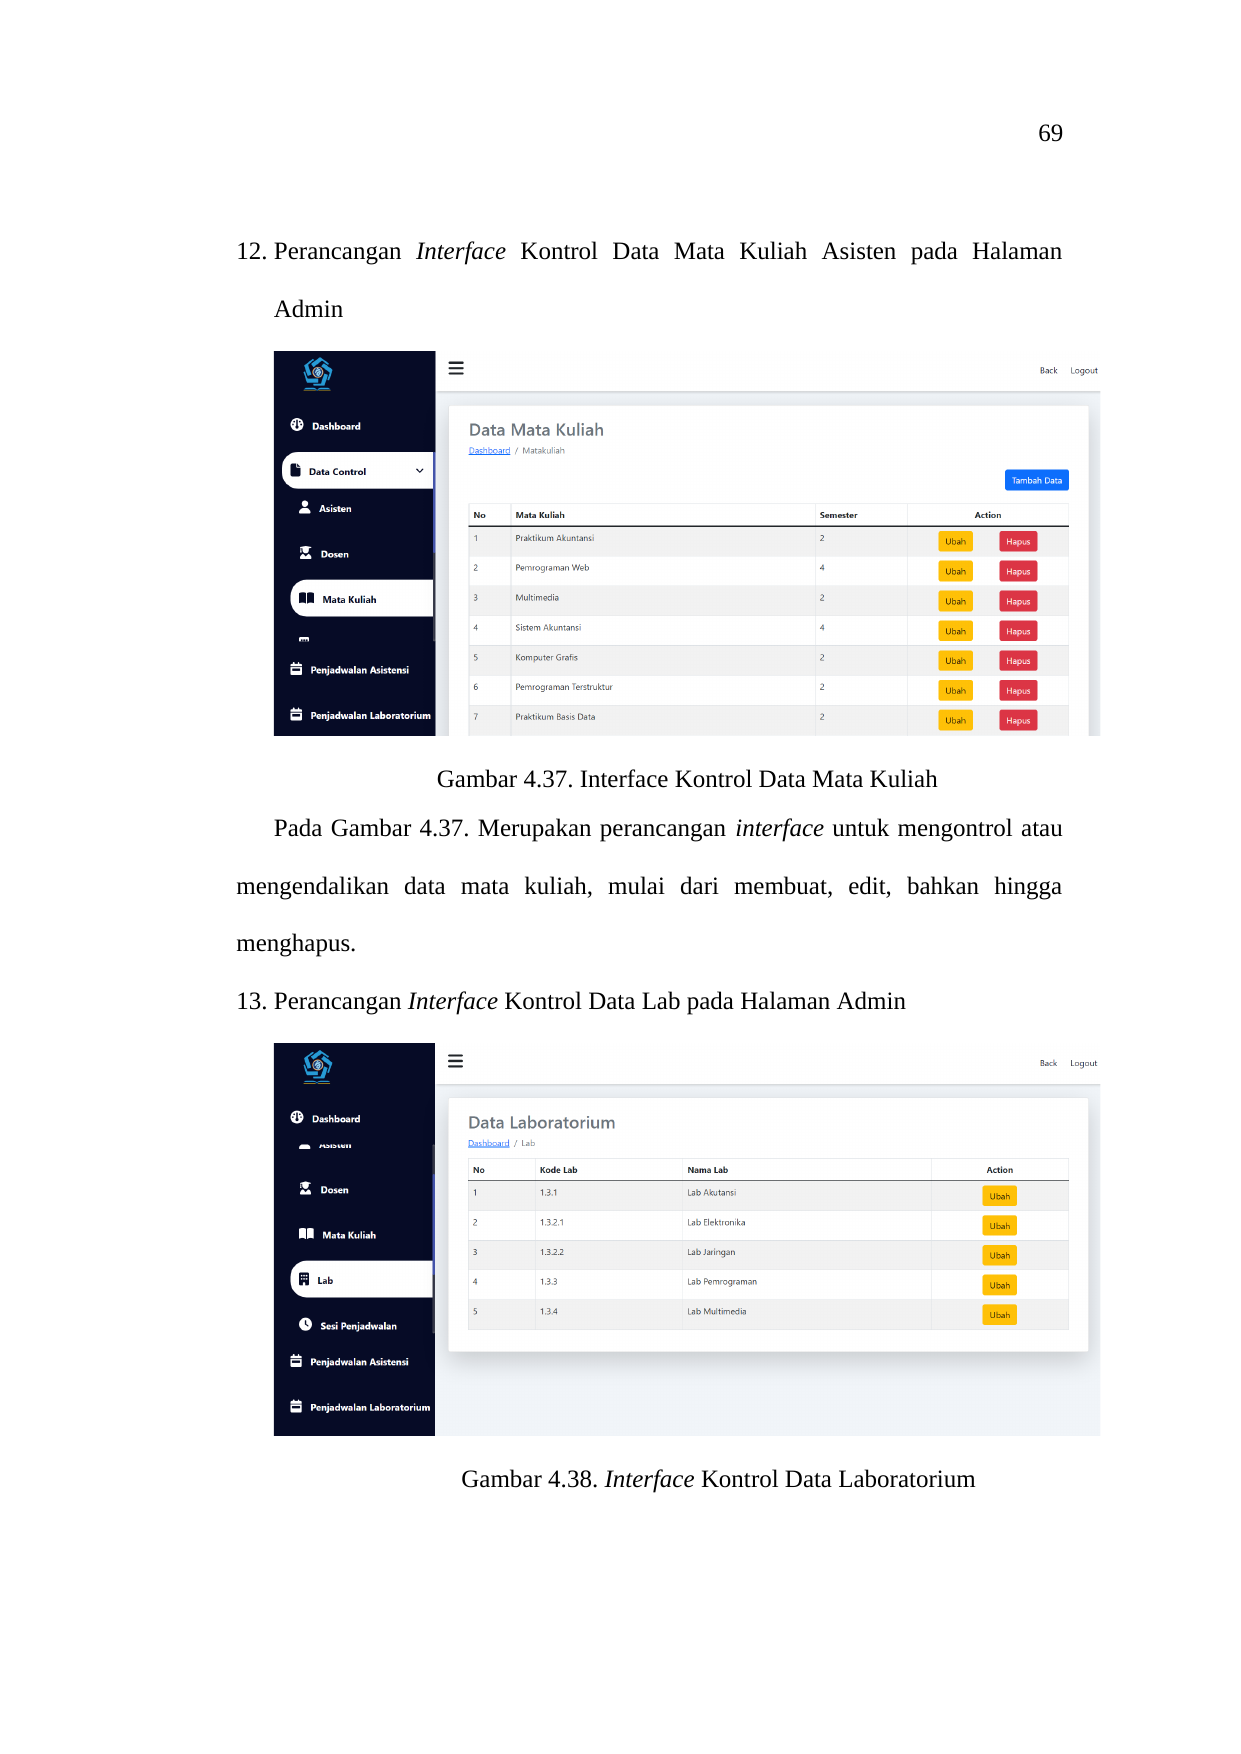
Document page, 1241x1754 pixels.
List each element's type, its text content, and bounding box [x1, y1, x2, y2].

text Gambar 4.38. Interface Kontrol Data Laboratorium [386, 1464, 1063, 1493]
list Perancangan Interface Kontrol Data Lab pada Halaman Admin [236, 986, 1063, 1015]
picture [273, 1043, 1101, 1436]
text Pada Gambar 4.37. Merupakan perancangan interface untuk mengontrol atau mengendalikan data mata kuliah, mulai dari membuat, edit, bahkan hingga menghapus. [236, 813, 1063, 957]
picture [273, 351, 1101, 736]
text Gambar 4.37. Interface Kontrol Data Mata Kuliah [236, 764, 1063, 793]
list Perancangan Interface Kontrol Data Mata Kuliah Asisten pada Halaman Admin [236, 236, 1063, 322]
